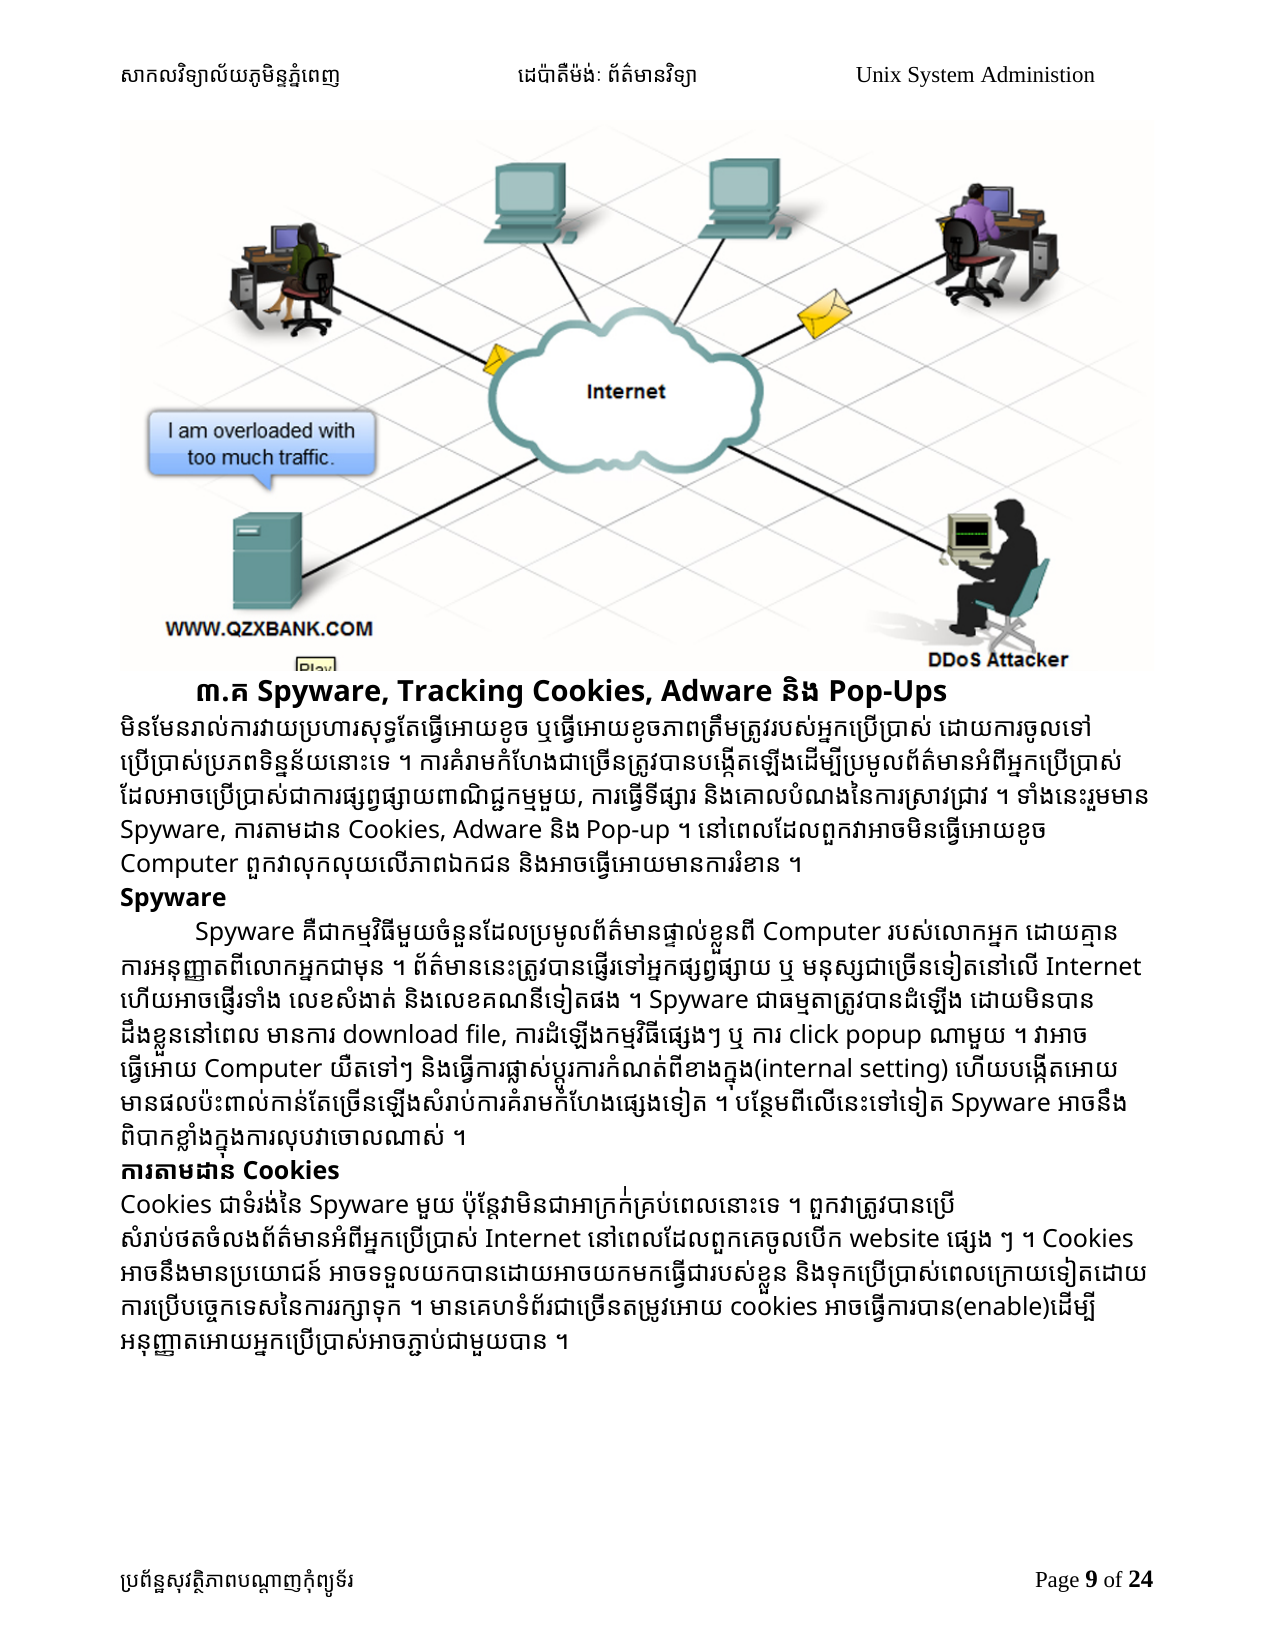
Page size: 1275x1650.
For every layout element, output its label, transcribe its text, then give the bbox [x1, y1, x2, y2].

text Spyware គឺជាកម្មវិធីមួយចំនួនដែលប្រមូលព័ត៌មានផ្ទាល់ខ្លួនពី Computer របស់លោកអ្នក ដោយគ្មានការអនុញ្ញាតពីលោកអ្នកជាមុន ។ ព័ត៌មាននេះត្រូវបានផ្ញើរទៅអ្នកផ្សព្វផ្សាយ ឬ មនុស្សជាច្រើនទៀតនៅលើ Internet ហើយអាចផ្ញើរទាំង លេខសំងាត់ និងលេខគណនីទៀតផង ។ Spyware ជាធម្មតាត្រូវបានដំឡើង ដោយមិនបានដឹងខ្លួននៅពេល មានការ download file, ការដំឡើងកម្មវិធីផ្សេងៗ ឬ ការ click popup ណាមួយ ។ វាអាចធ្វើអោយ Computer យឺតទៅៗ និងធ្វើការផ្លាស់ប្តូរការកំណត់ពីខាងក្នុង(internal setting) ហើយបង្កើតអោយមានផលប៉ះពាល់កាន់តែច្រើនឡើងសំរាប់ការគំរាមកំហែងផ្សេងទៀត ។ បន្ថែមពីលើនេះទៅទៀត Spyware អាចនឹងពិបាកខ្លាំងក្នុងការលុបវាចោលណាស់ ។ [120, 914, 1155, 1152]
text មិនមែនរាល់ការវាយប្រហារសុទ្ធតែធ្វើអោយខូច ឬធ្វើអោយខូចភាពត្រឹមត្រូវរបស់អ្នកប្រើប្រាស់ ដោយការចូលទៅប្រើប្រាស់ប្រភពទិន្នន័យនោះទេ ។ ការគំរាមកំហែងជាច្រើនត្រូវបានបង្កើតឡើងដើម្បីប្រមូល​ព័ត៌មានអំពីអ្នកប្រើប្រាស់ ដែលអាចប្រើប្រាស់ជាការផ្សព្វផ្សាយពាណិជ្ជកម្មមួយ, ការធ្វើទីផ្សារ និងគោលបំណងនៃការស្រាវជ្រាវ ។ ទាំងនេះរួមមាន Spyware, ការតាមដាន Cookies, Adware និងPop-up ។ នៅពេលដែលពួកវាអាចមិនធ្វើអោយខូច Computer ពួកវាលុកលុយលើភាពឯកជន និងអាចធ្វើអោយមានការរំខាន ។ [120, 710, 1155, 880]
picture [120, 120, 1155, 671]
text Cookies ជាទំរង់នៃ Spyware មួយ ប៉ុន្តែវាមិនជាអាក្រក់់គ្រប់ពេលនោះទេ ។ ពួកវាត្រូវបានប្រើ​ [120, 1187, 1155, 1221]
text សំរាប់ថតចំលងព័ត៌មានអំពីអ្នកប្រើប្រាស់ Internet នៅពេលដែលពួកគេចូលបើក website ផ្សេង ៗ ។ Cookies អាចនឹងមានប្រយោជន៍ អាចទទួលយកបានដោយអាចយកមកធ្វើជារបស់ខ្លួន និងទុកប្រើប្រាស់ពេលក្រោយទៀតដោយការប្រើបច្ចេកទេសនៃការរក្សាទុក ។ មានគេហទំព័រជាច្រើនតម្រូវអោយ cookies អាចធ្វើការបាន(enable)ដើម្បីអនុញ្ញាតអោយអ្នកប្រើប្រាស់អាចភ្ជាប់ជាមួយបាន ។ [120, 1221, 1155, 1357]
text Spyware [120, 880, 1155, 914]
text ៣.គ Spyware, Tracking Cookies, Adware និង​ Pop-Ups [120, 671, 1155, 710]
text ការតាមដាន Cookies [120, 1152, 1155, 1187]
